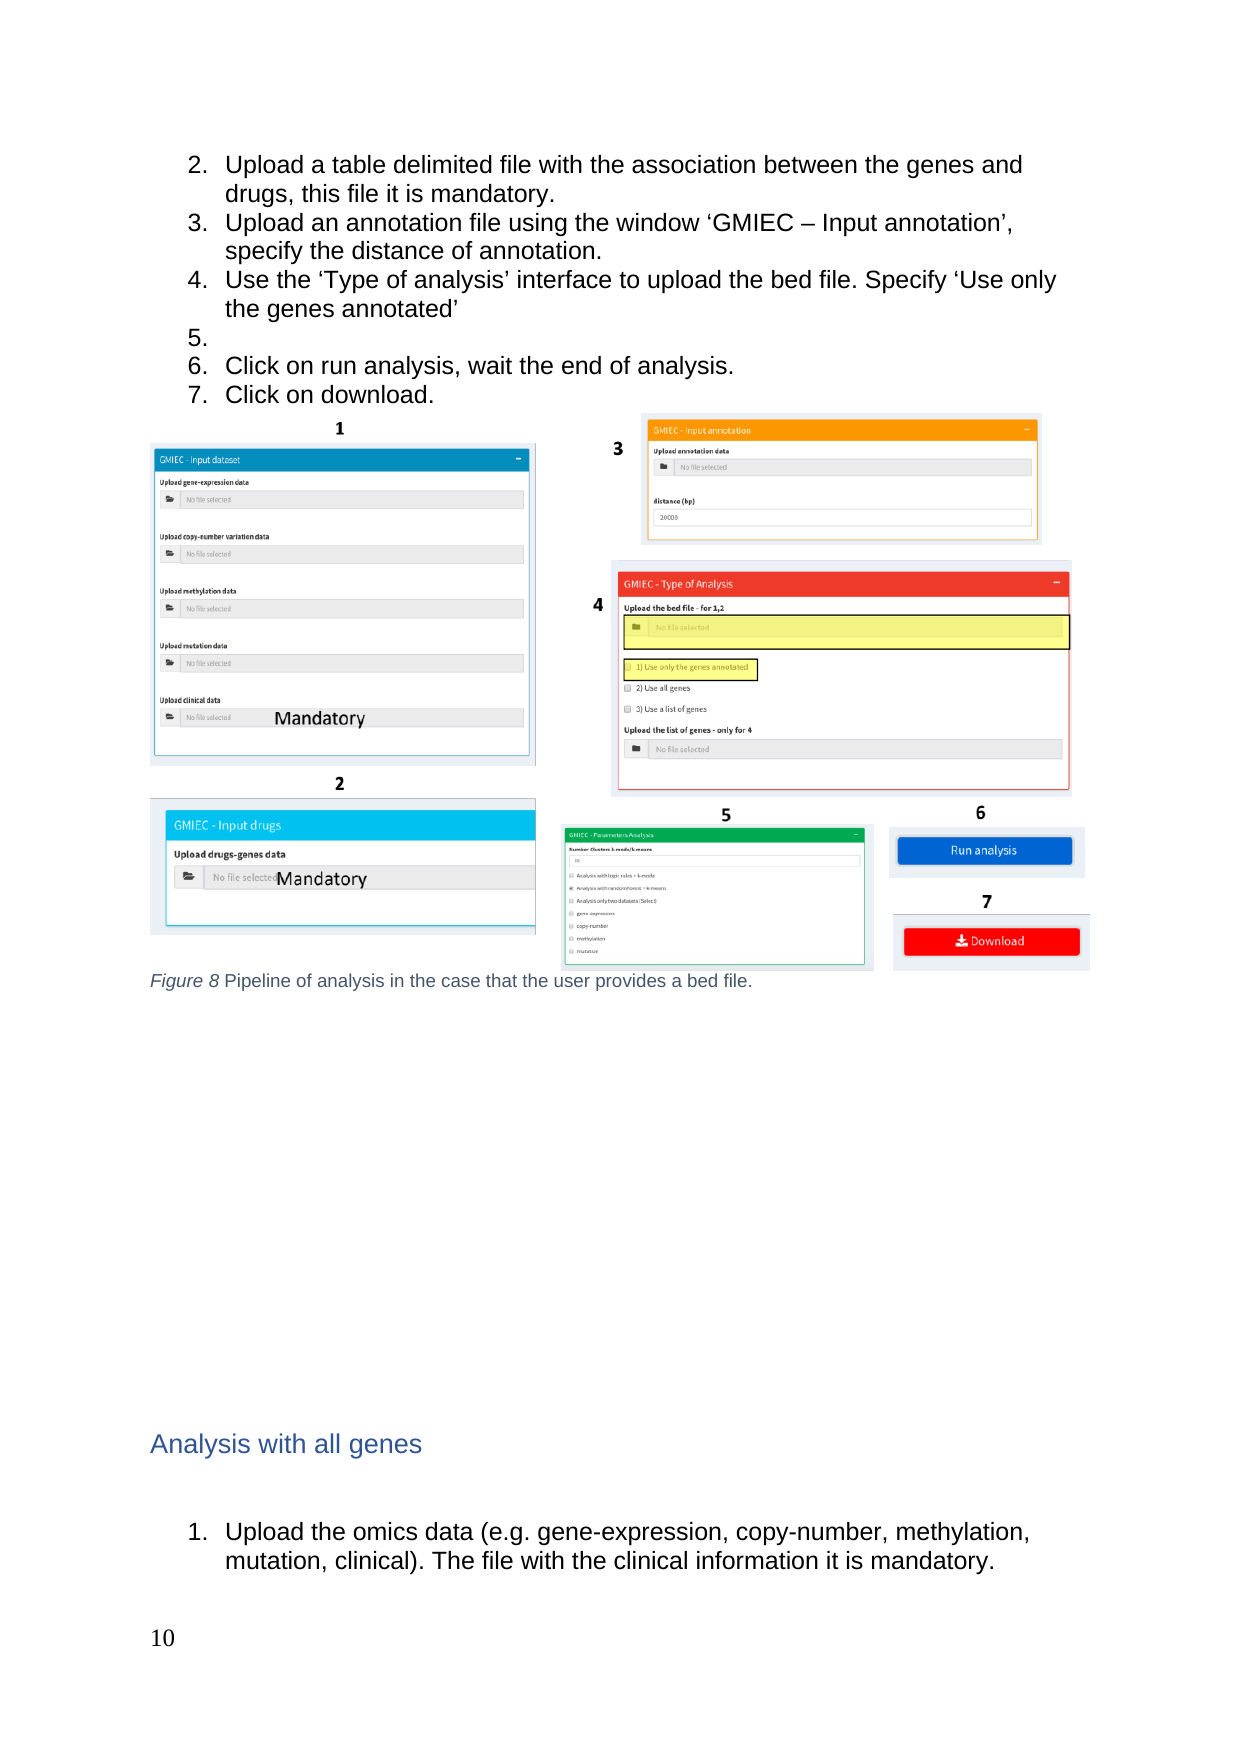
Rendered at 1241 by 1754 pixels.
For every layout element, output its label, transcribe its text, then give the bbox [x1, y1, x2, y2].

list Upload an annotation file using the window ‘GMIEC – Input annotation’, specify the distance of annotation. [187, 207, 1090, 265]
list Click on run analysis, wait the end of analysis. [187, 351, 1090, 380]
text Figure 8 Pipeline of analysis in the case that the user provides a bed file. [150, 970, 1090, 992]
list Use the ‘Type of analysis’ interface to upload the bed file. Specify ‘Use only the genes annotated’ [187, 265, 1090, 322]
subtitle Analysis with all genes [150, 1428, 1090, 1460]
list Click on download. [187, 380, 1090, 409]
list Upload a table delimited file with the association between the genes and drugs, this file it is mandatory. [187, 150, 1090, 207]
list Upload the omics data (e.g. gene-expression, copy-number, methylation, mutation, clinical). The file with the clinical information it is mandatory. [187, 1517, 1090, 1575]
